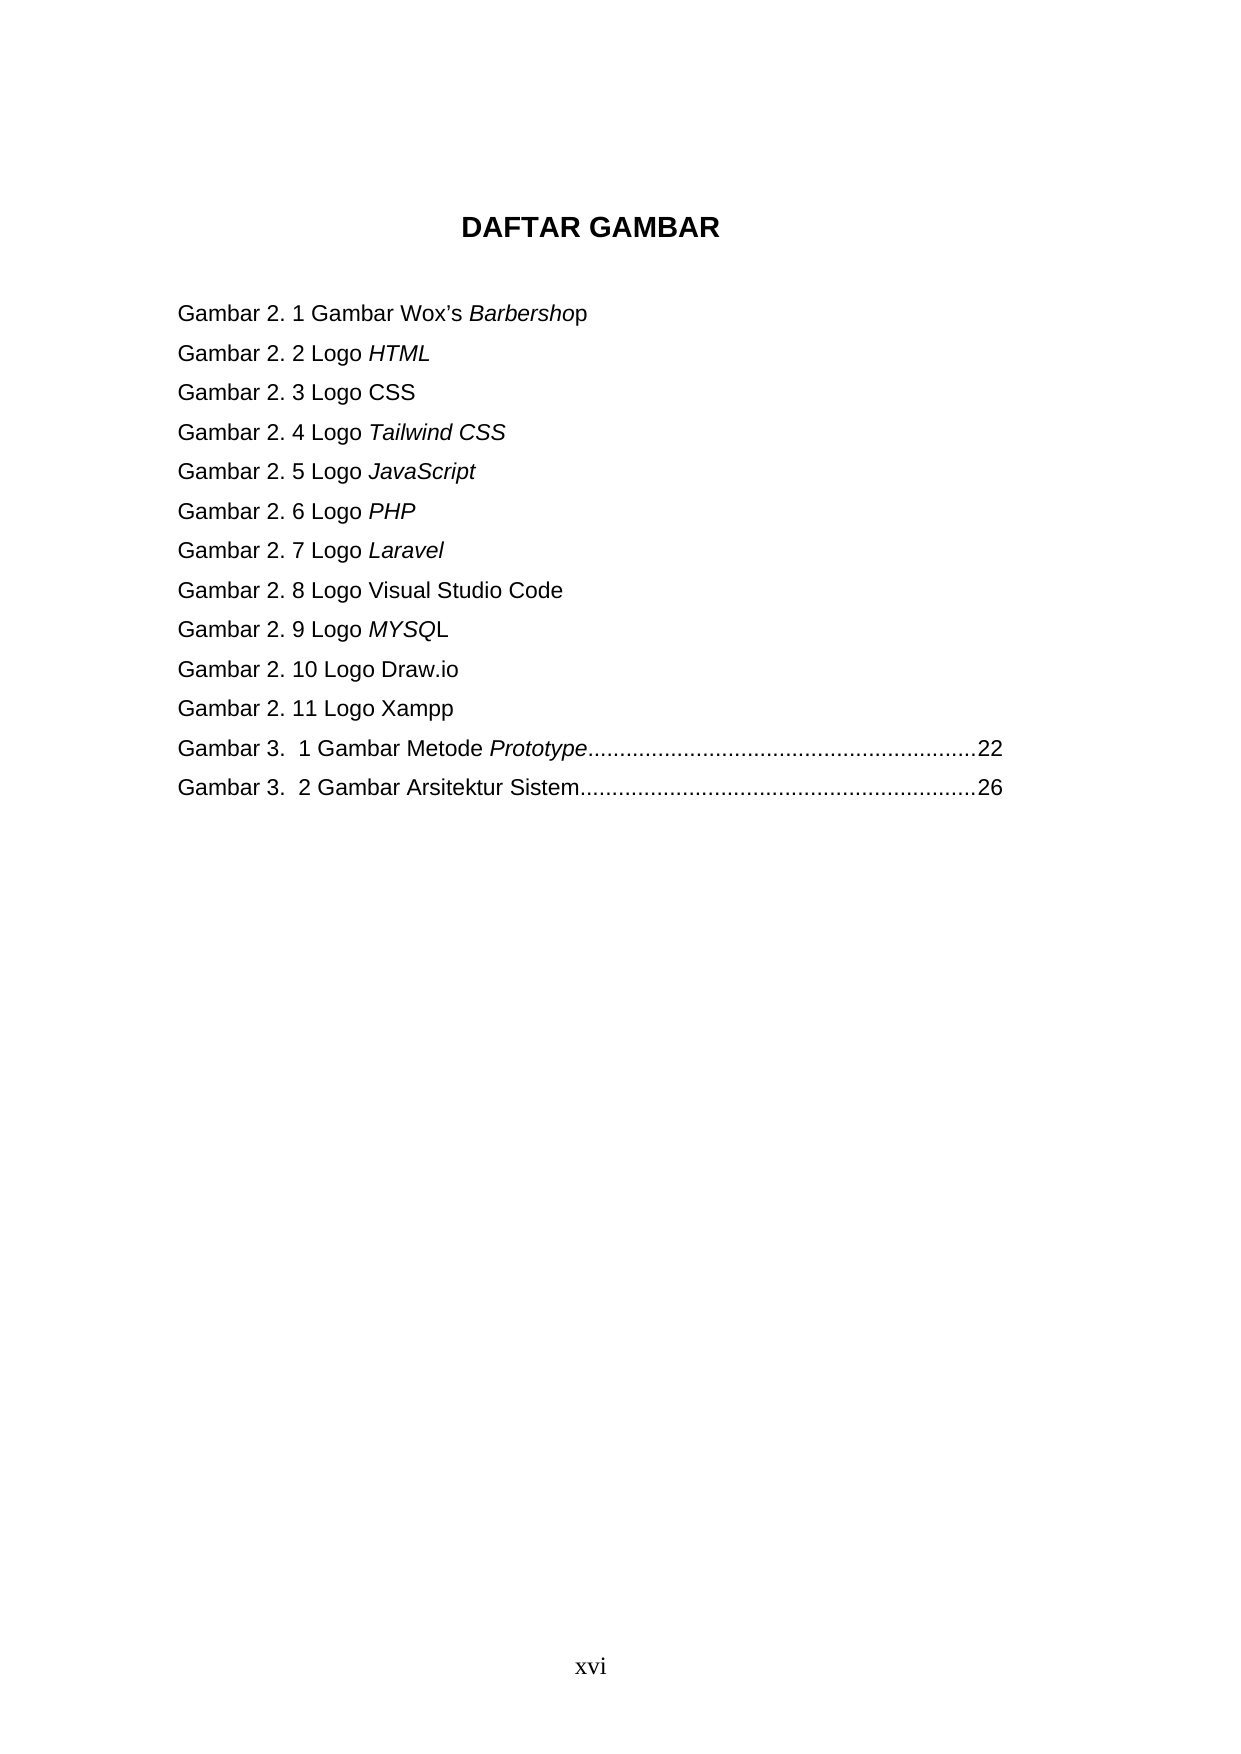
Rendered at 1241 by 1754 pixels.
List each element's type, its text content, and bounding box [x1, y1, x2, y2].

text Gambar 2. 1 Gambar Wox’s Barbershop 9 [177, 300, 1004, 327]
text Gambar 2. 6 Logo PHP 12 [177, 498, 1004, 524]
text Gambar 3. 1 Gambar Metode Prototype 22 [177, 734, 1004, 761]
text Gambar 2. 3 Logo CSS 10 [177, 379, 1004, 406]
text Gambar 2. 2 Logo HTML 10 [177, 340, 1004, 366]
text Gambar 3. 2 Gambar Arsitektur Sistem 26 [177, 774, 1004, 800]
text Gambar 2. 10 Logo Draw.io 19 [177, 656, 1004, 682]
text Gambar 2. 4 Logo Tailwind CSS 10 [177, 419, 1004, 445]
text Gambar 2. 11 Logo Xampp 20 [177, 695, 1004, 721]
text Gambar 2. 8 Logo Visual Studio Code 13 [177, 577, 1004, 603]
text Gambar 2. 7 Logo Laravel 13 [177, 537, 1004, 563]
text Gambar 2. 5 Logo JavaScript 12 [177, 458, 1004, 484]
text Gambar 2. 9 Logo MYSQL 14 [177, 616, 1004, 642]
subtitle DAFTAR GAMBAR [177, 211, 1004, 244]
